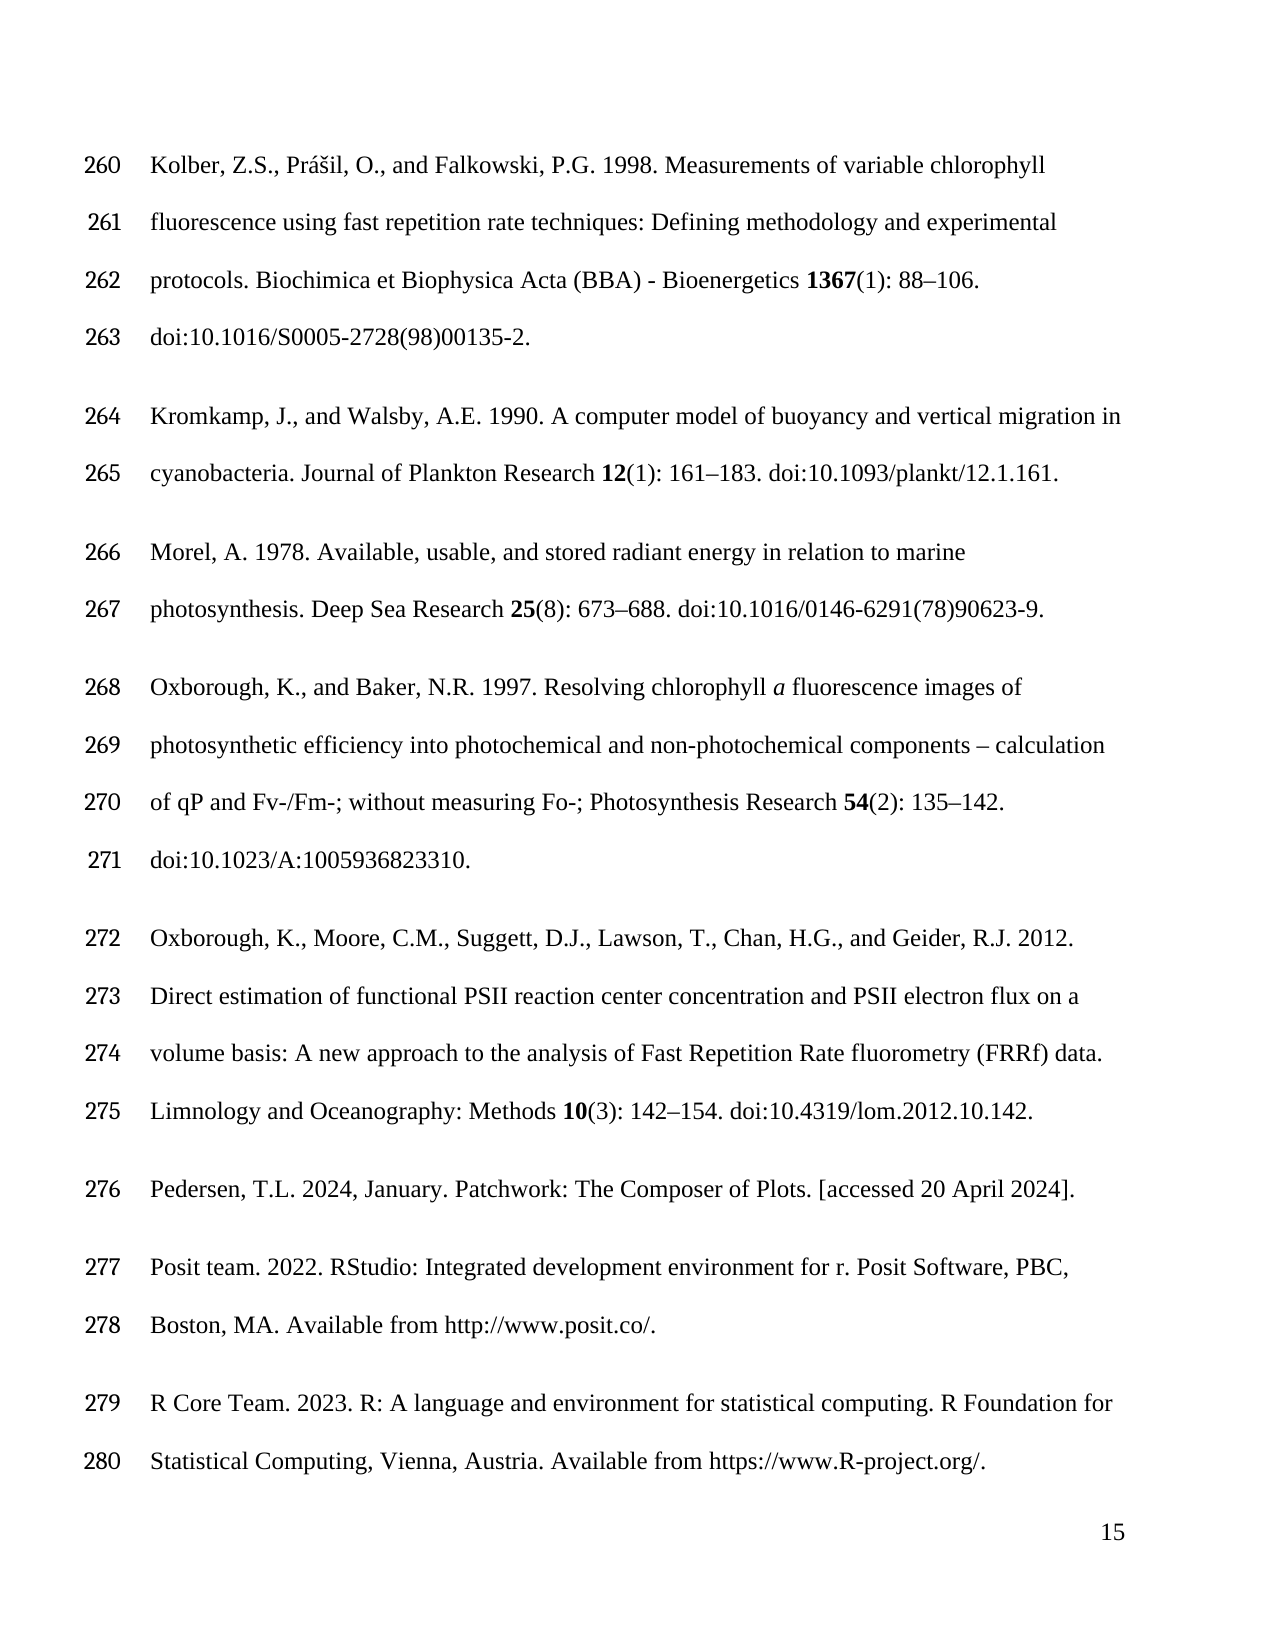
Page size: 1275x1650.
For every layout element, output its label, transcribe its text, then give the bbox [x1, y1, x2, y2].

text Kromkamp, J., and Walsby, A.E. 1990. A computer model of buoyancy and vertical migration in cyanobacteria. Journal of Plankton Research 12(1): 161–183. doi:10.1093/plankt/12.1.161. [150, 401, 1125, 487]
text Pedersen, T.L. 2024, January. Patchwork: The Composer of Plots. [accessed 20 April 2024]. [150, 1174, 1125, 1203]
text Kolber, Z.S., Prášil, O., and Falkowski, P.G. 1998. Measurements of variable chlorophyll fluorescence using fast repetition rate techniques: Defining methodology and experimental protocols. Biochimica et Biophysica Acta (BBA) - Bioenergetics 1367(1): 88–106. doi:10.1016/S0005-2728(98)00135-2. [150, 150, 1125, 351]
text Oxborough, K., Moore, C.M., Suggett, D.J., Lawson, T., Chan, H.G., and Geider, R.J. 2012. Direct estimation of functional PSII reaction center concentration and PSII electron flux on a volume basis: A new approach to the analysis of Fast Repetition Rate fluorometry (FRRf) data. Limnology and Oceanography: Methods 10(3): 142–154. doi:10.4319/lom.2012.10.142. [150, 923, 1125, 1124]
text Posit team. 2022. RStudio: Integrated development environment for r. Posit Software, PBC, Boston, MA. Available from http://www.posit.co/. [150, 1252, 1125, 1339]
text Morel, A. 1978. Available, usable, and stored radiant energy in relation to marine photosynthesis. Deep Sea Research 25(8): 673–688. doi:10.1016/0146-6291(78)90623-9. [150, 537, 1125, 623]
text R Core Team. 2023. R: A language and environment for statistical computing. R Foundation for Statistical Computing, Vienna, Austria. Available from https://www.R-project.org/. [150, 1388, 1125, 1474]
text Oxborough, K., and Baker, N.R. 1997. Resolving chlorophyll a fluorescence images of photosynthetic efficiency into photochemical and non-photochemical components – calculation of qP and Fv-/Fm-; without measuring Fo-; Photosynthesis Research 54(2): 135–142. doi:10.1023/A:1005936823310. [150, 672, 1125, 874]
